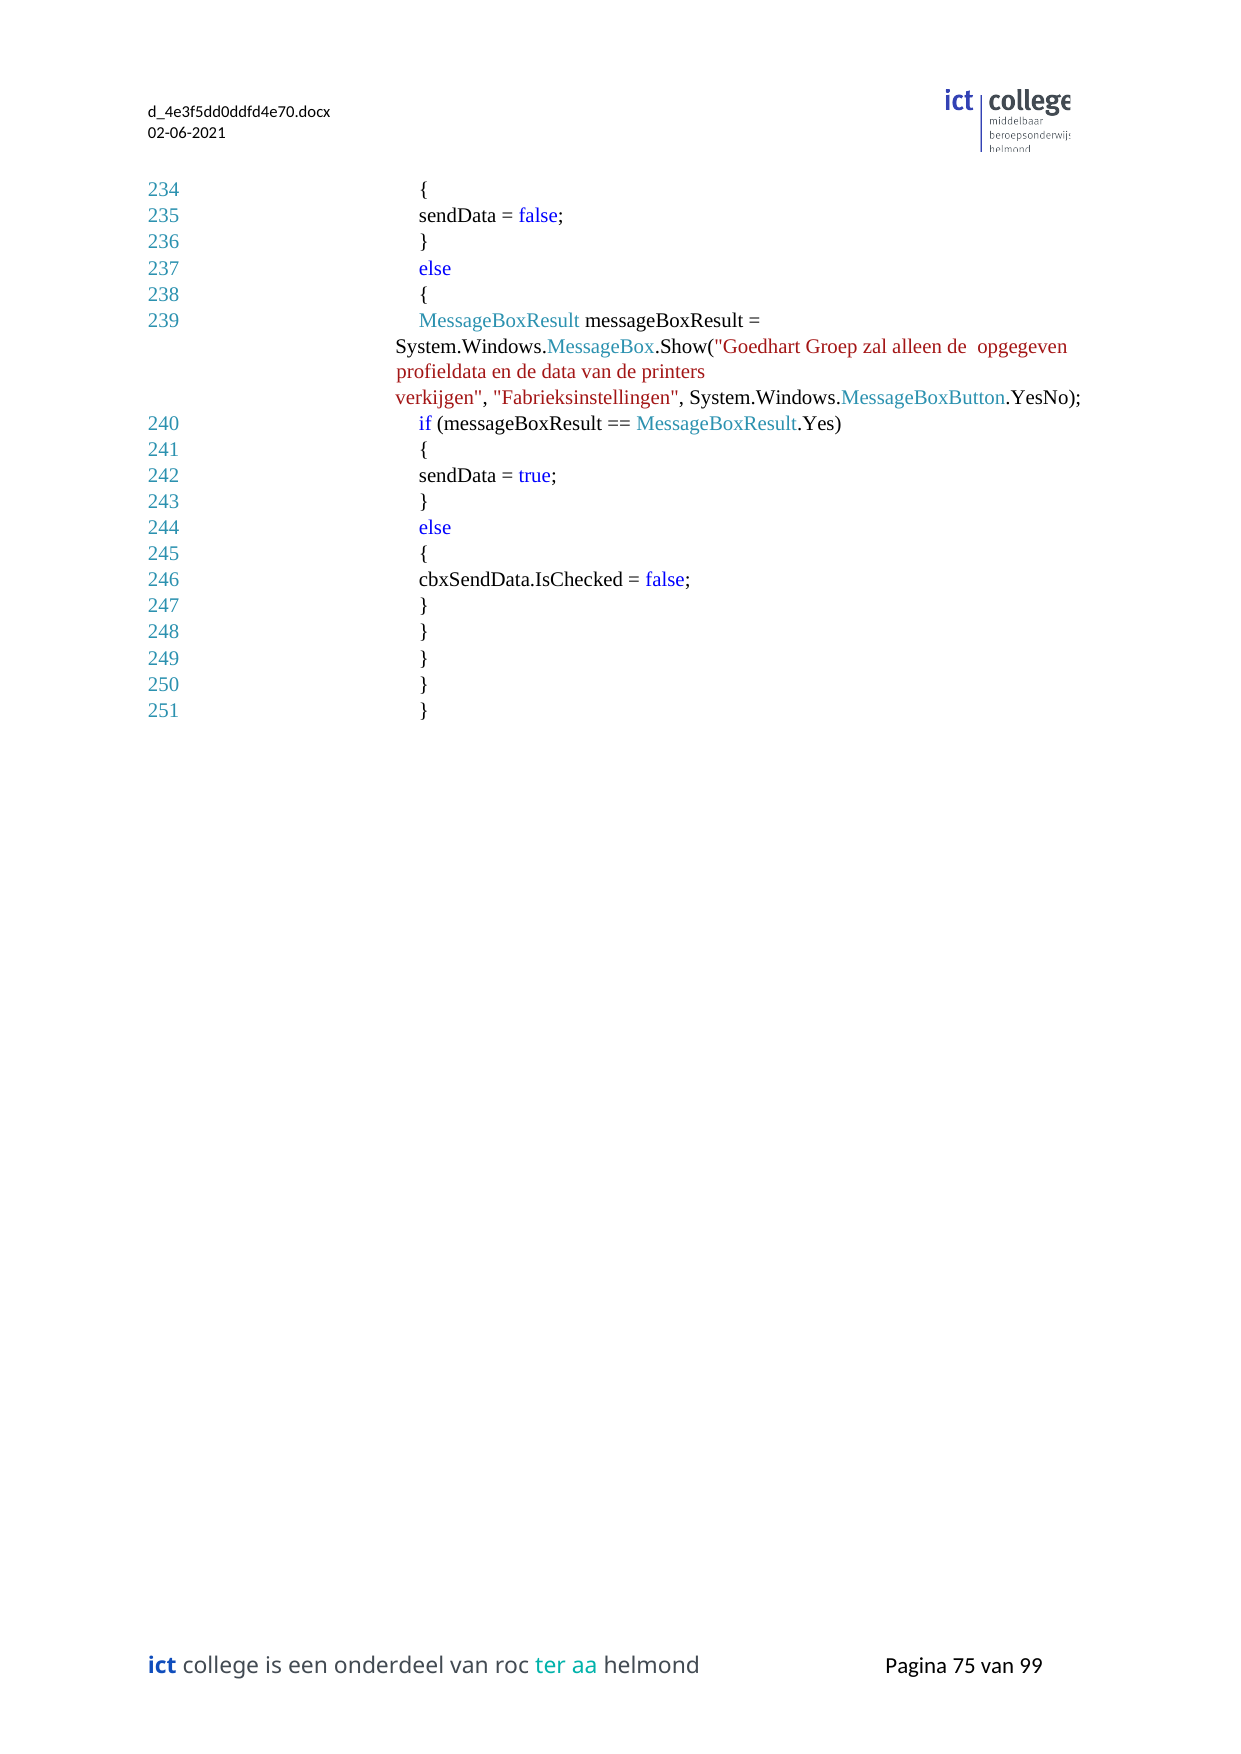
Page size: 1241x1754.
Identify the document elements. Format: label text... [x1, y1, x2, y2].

list } [148, 593, 1093, 617]
text verkijgen", "Fabrieksinstellingen", System.Windows.MessageBoxButton.YesNo); [395, 385, 1093, 409]
list else [148, 256, 1093, 279]
text System.Windows.MessageBox.Show("Goedhart Groep zal alleen de opgegeven profieldata en de data van de printers [395, 333, 1093, 383]
list } [148, 619, 1093, 643]
list sendData = true; [148, 463, 1093, 487]
list } [148, 489, 1093, 513]
list { [148, 177, 1093, 201]
list cbxSendData.IsChecked = false; [148, 567, 1093, 591]
list { [148, 437, 1093, 461]
list else [148, 515, 1093, 539]
list } [148, 646, 1093, 670]
list if (messageBoxResult == MessageBoxResult.Yes) [148, 411, 1093, 435]
list } [148, 672, 1093, 696]
list MessageBoxResult messageBoxResult = [148, 308, 1093, 332]
picture [945, 89, 1071, 152]
list { [148, 281, 1093, 306]
list { [148, 541, 1093, 565]
list sendData = false; [148, 203, 1093, 227]
list } [148, 229, 1093, 253]
list } [148, 698, 1093, 722]
